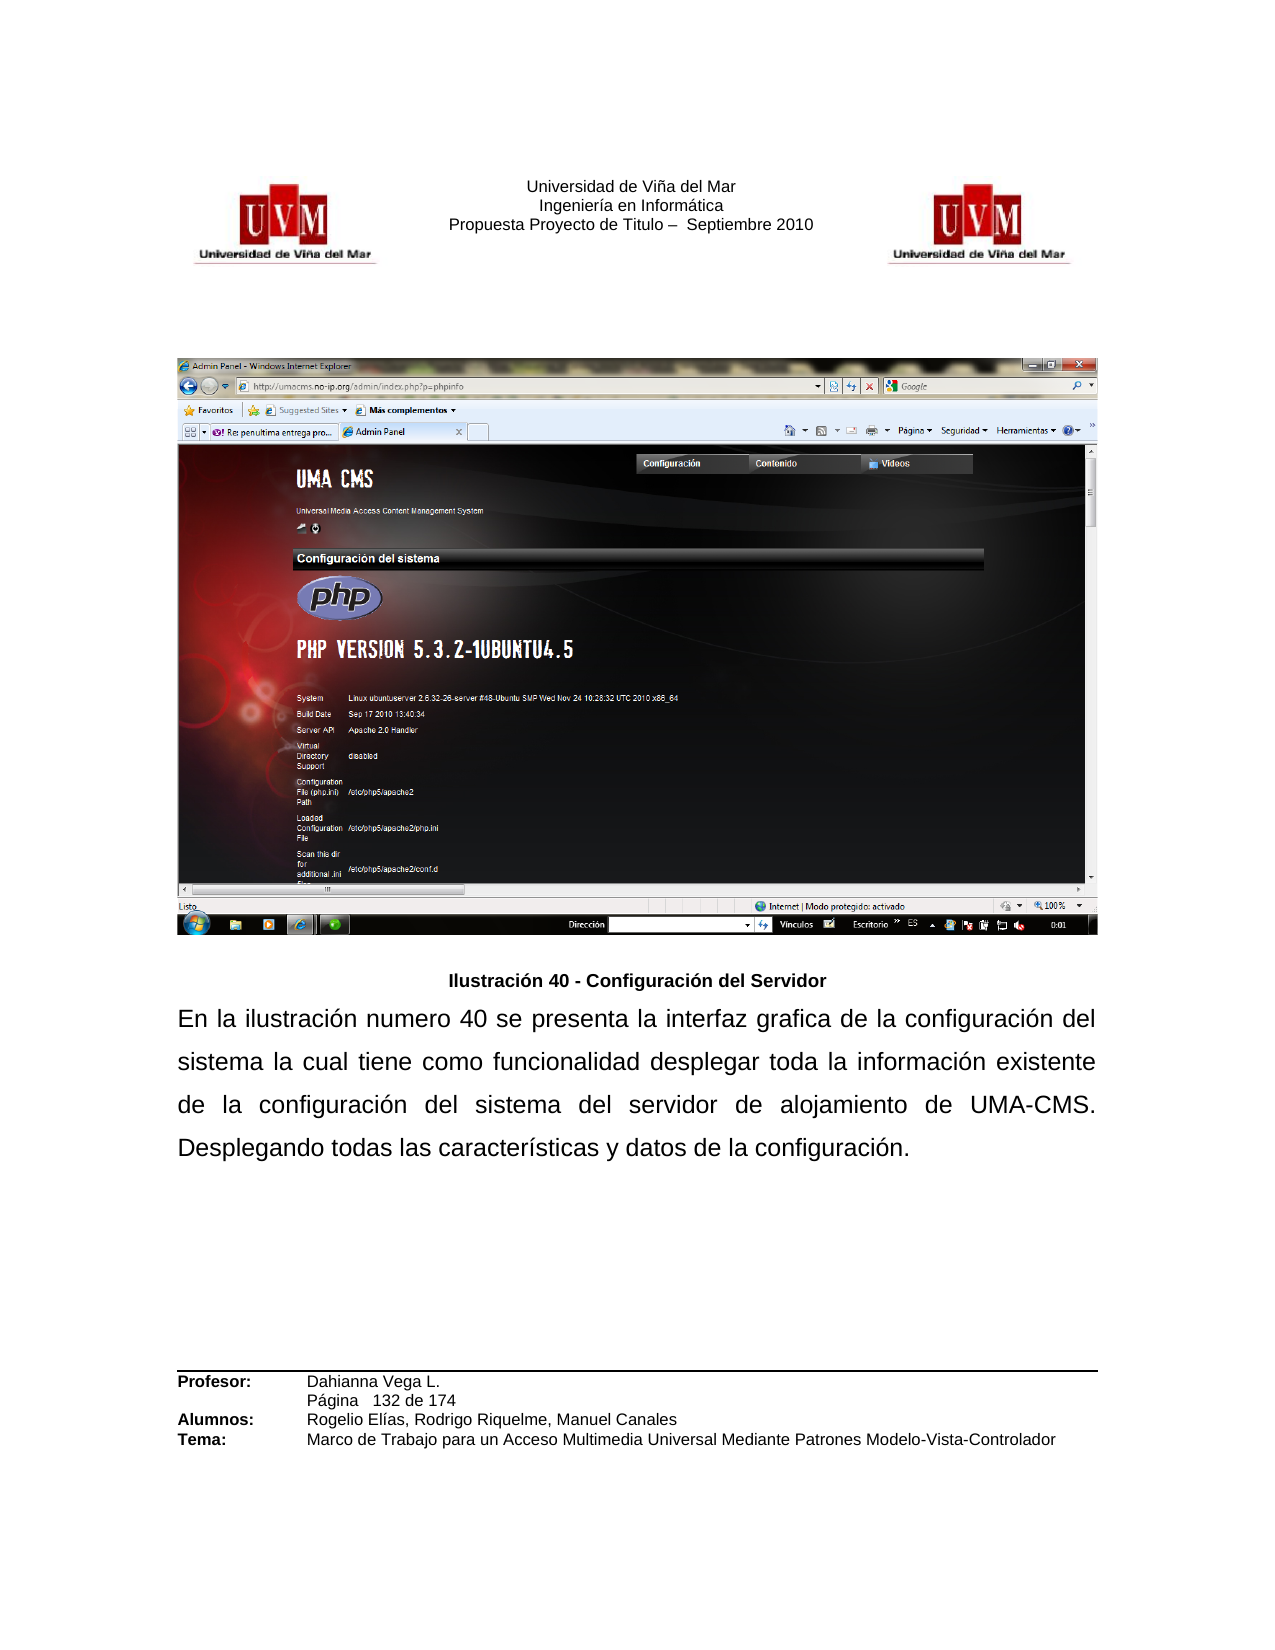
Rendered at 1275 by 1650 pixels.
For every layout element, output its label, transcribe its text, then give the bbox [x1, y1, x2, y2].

picture [871, 176, 1084, 267]
text Ilustración 40 - Configuración del Servidor [177, 969, 1098, 991]
picture [177, 176, 390, 267]
picture [177, 358, 1098, 935]
text En la ilustración numero 40 se presenta la interfaz grafica de la configuración del sistema la cual tiene como funcionalidad desplegar toda la información existente de la configuración del sistema del servidor de alojamiento de UMA-CMS. Desplegando todas las características y datos de la configuración. [177, 1003, 1098, 1162]
